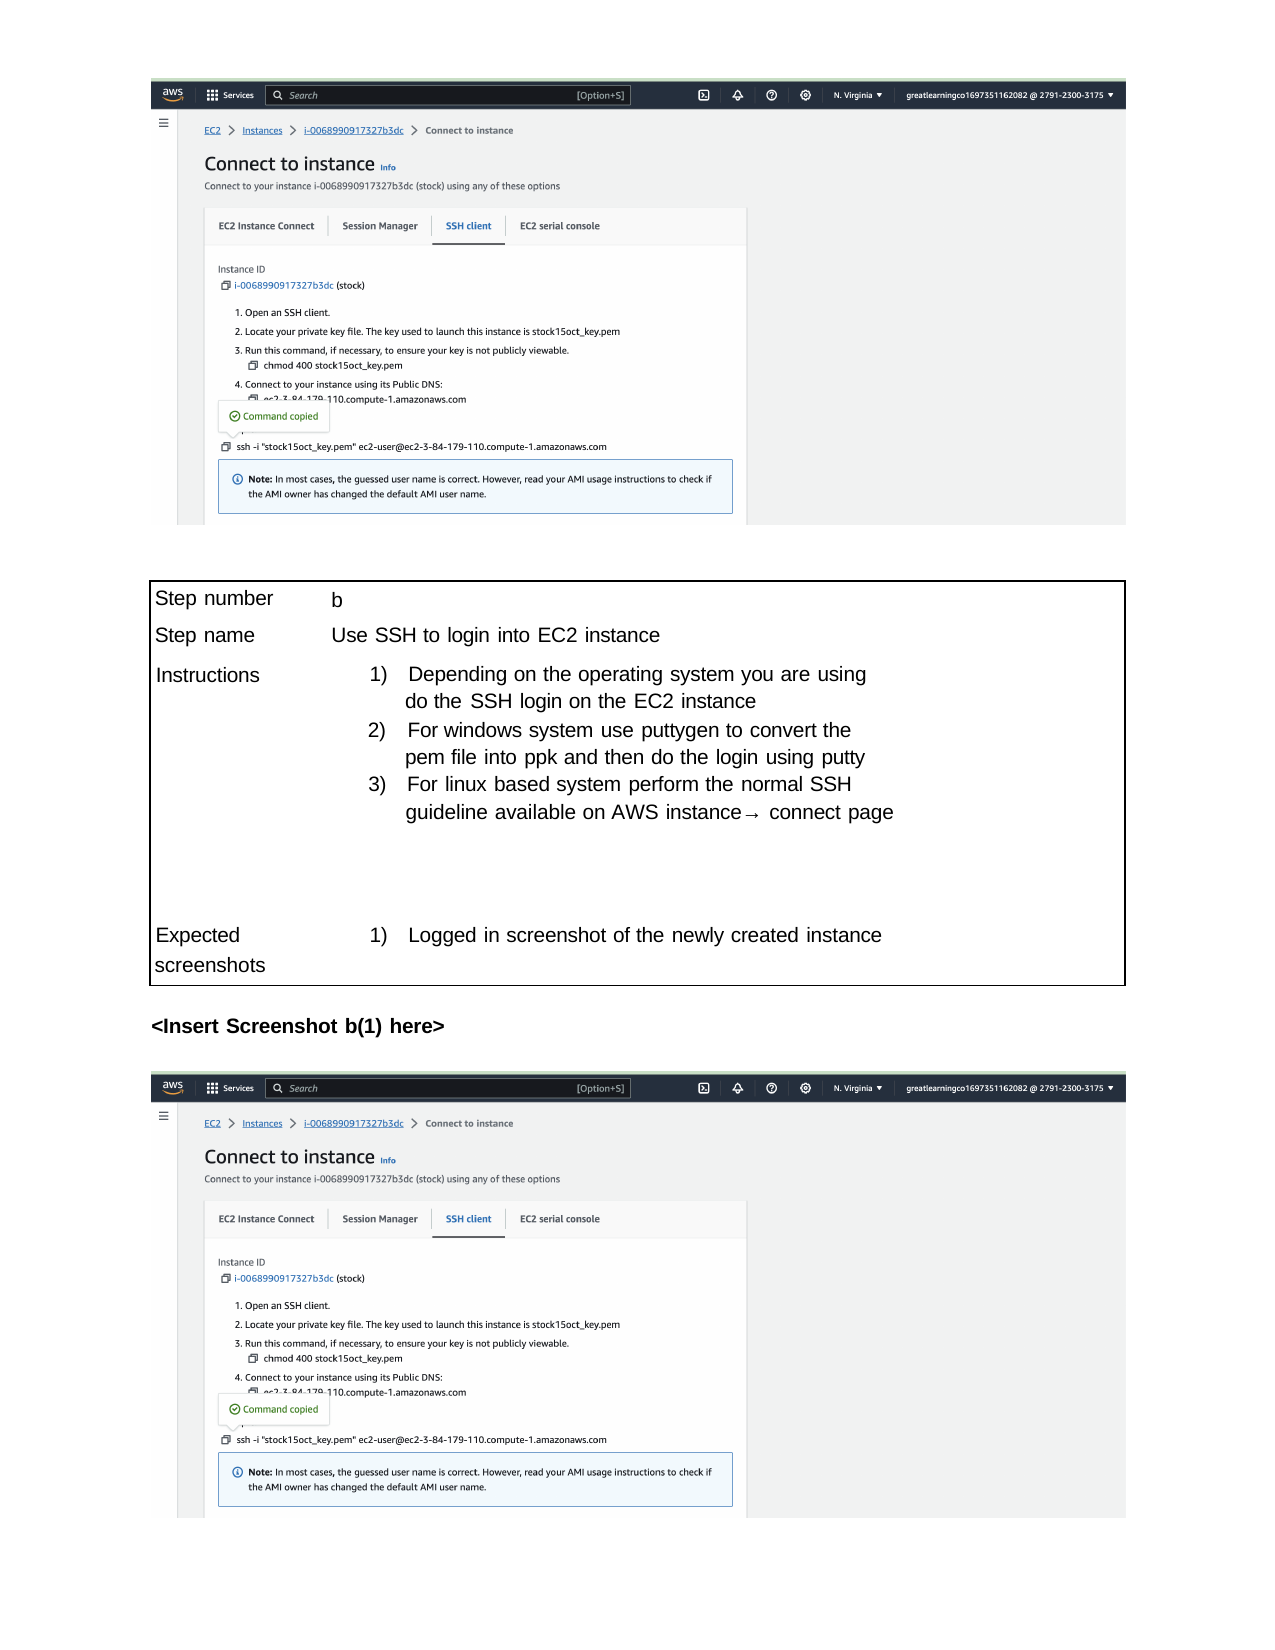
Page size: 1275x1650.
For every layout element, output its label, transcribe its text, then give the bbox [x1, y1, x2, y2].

text <Insert Screenshot b(1) here> [151, 1014, 1127, 1043]
table_cell 1) Logged in screenshot of the newly created instance [318, 875, 1124, 985]
table_header b Use SSH to login into EC2 instance 1) Depending on the operating system you are using do the SSH login on the EC2 instance 2) For windows system use puttygen to convert the pem file into ppk and then do the login using putty 3) For linux based system perform the normal SSH guideline available on AWS instance→ connect page [318, 582, 1124, 875]
picture [151, 1071, 1126, 1518]
table_header Step number Step name Instructions [151, 582, 318, 875]
picture [151, 78, 1126, 525]
table_cell Expected screenshots [151, 875, 318, 985]
